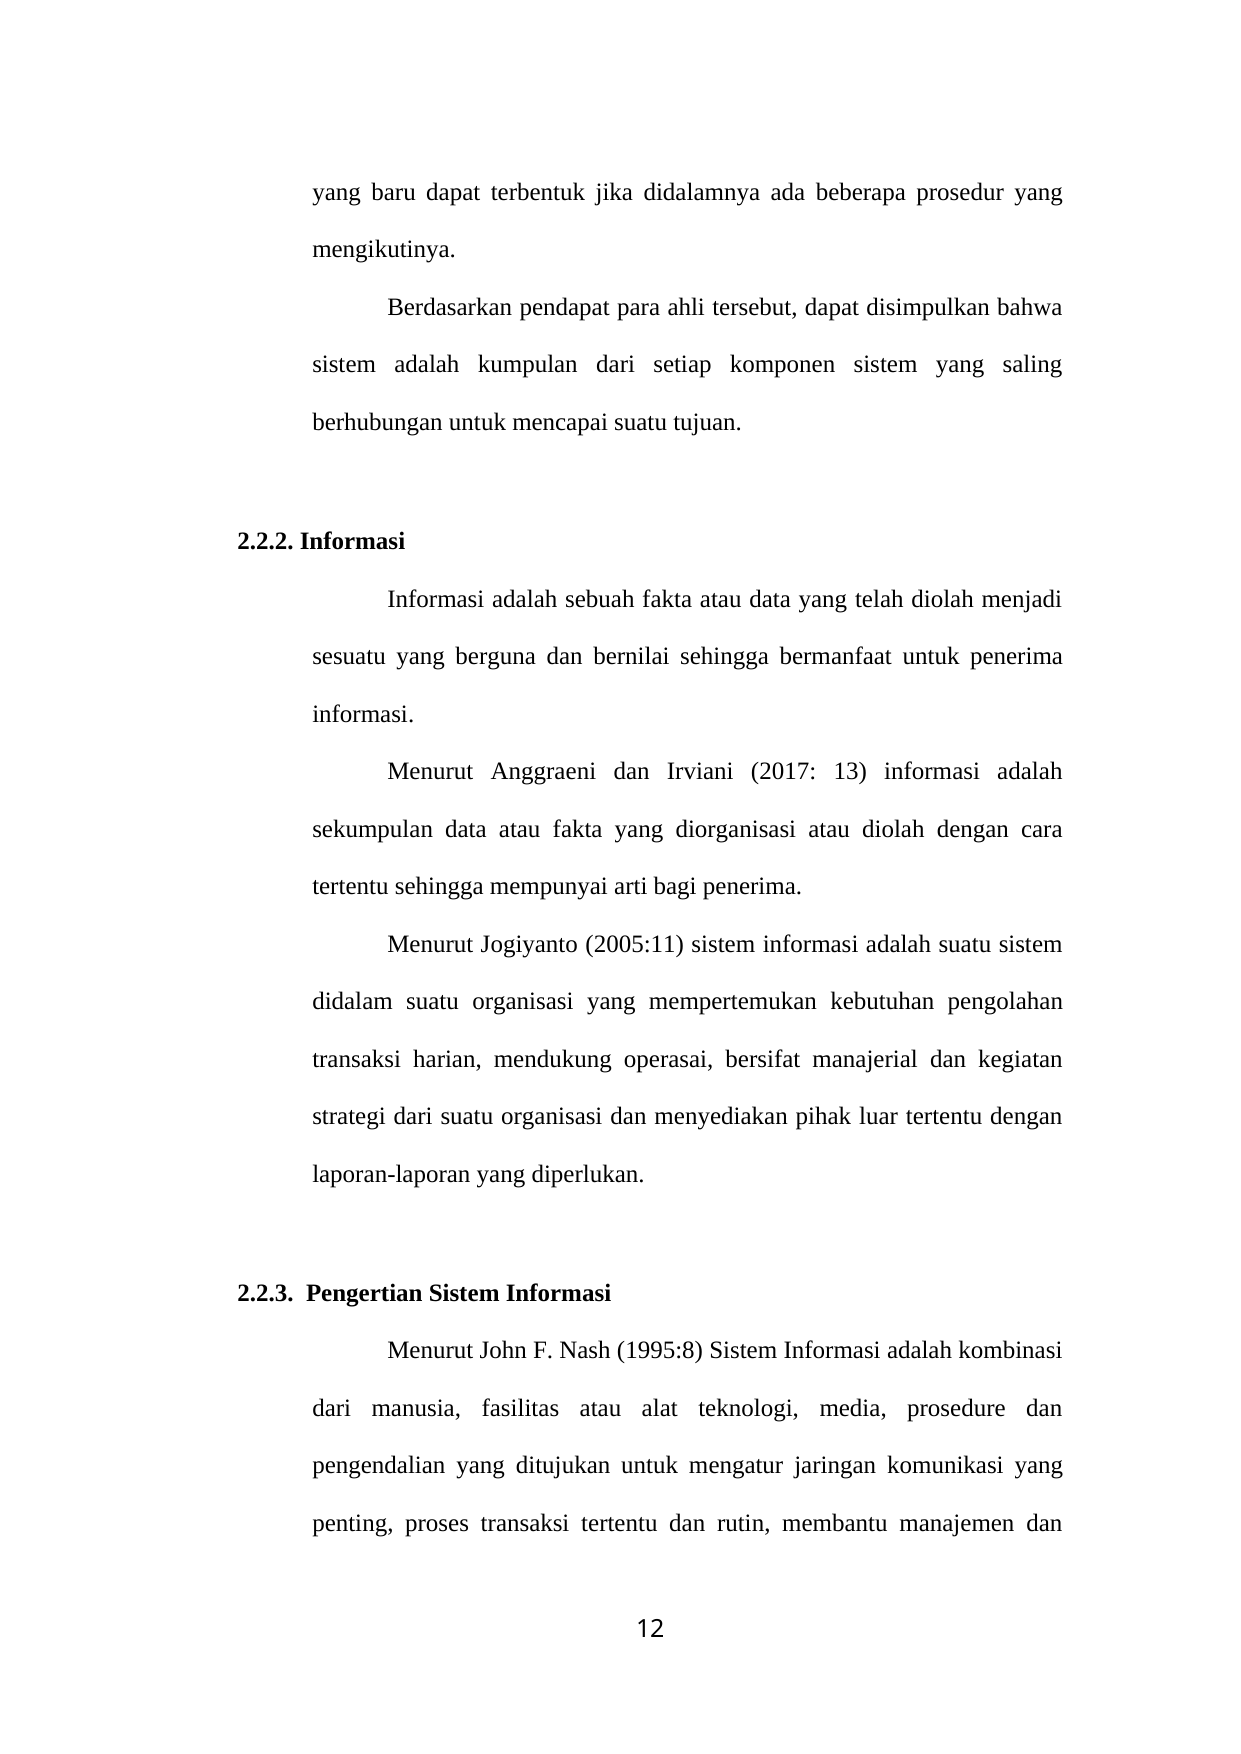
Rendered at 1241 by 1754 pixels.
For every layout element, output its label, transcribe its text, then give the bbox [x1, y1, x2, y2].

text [312, 1335, 1063, 1537]
text Informasi adalah sebuah fakta atau data yang telah diolah menjadi sesuatu yang berguna dan bernilai sehingga bermanfaat untuk penerima informasi. [312, 584, 1063, 727]
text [312, 177, 1063, 263]
subtitle 2.2.2. Informasi [237, 526, 1063, 555]
text Menurut Anggraeni dan Irviani (2017: 13) informasi adalah sekumpulan data atau fakta yang diorganisasi atau diolah dengan cara tertentu sehingga mempunyai arti bagi penerima. [312, 756, 1063, 900]
subtitle 2.2.3. Pengertian Sistem Informasi [237, 1278, 1063, 1307]
text Berdasarkan pendapat para ahli tersebut, dapat disimpulkan bahwa sistem adalah kumpulan dari setiap komponen sistem yang saling berhubungan untuk mencapai suatu tujuan. [312, 292, 1063, 436]
text Menurut Jogiyanto (2005:11) sistem informasi adalah suatu sistem didalam suatu organisasi yang mempertemukan kebutuhan pengolahan transaksi harian, mendukung operasai, bersifat manajerial dan kegiatan strategi dari suatu organisasi dan menyediakan pihak luar tertentu dengan laporan-laporan yang diperlukan. [312, 929, 1063, 1187]
